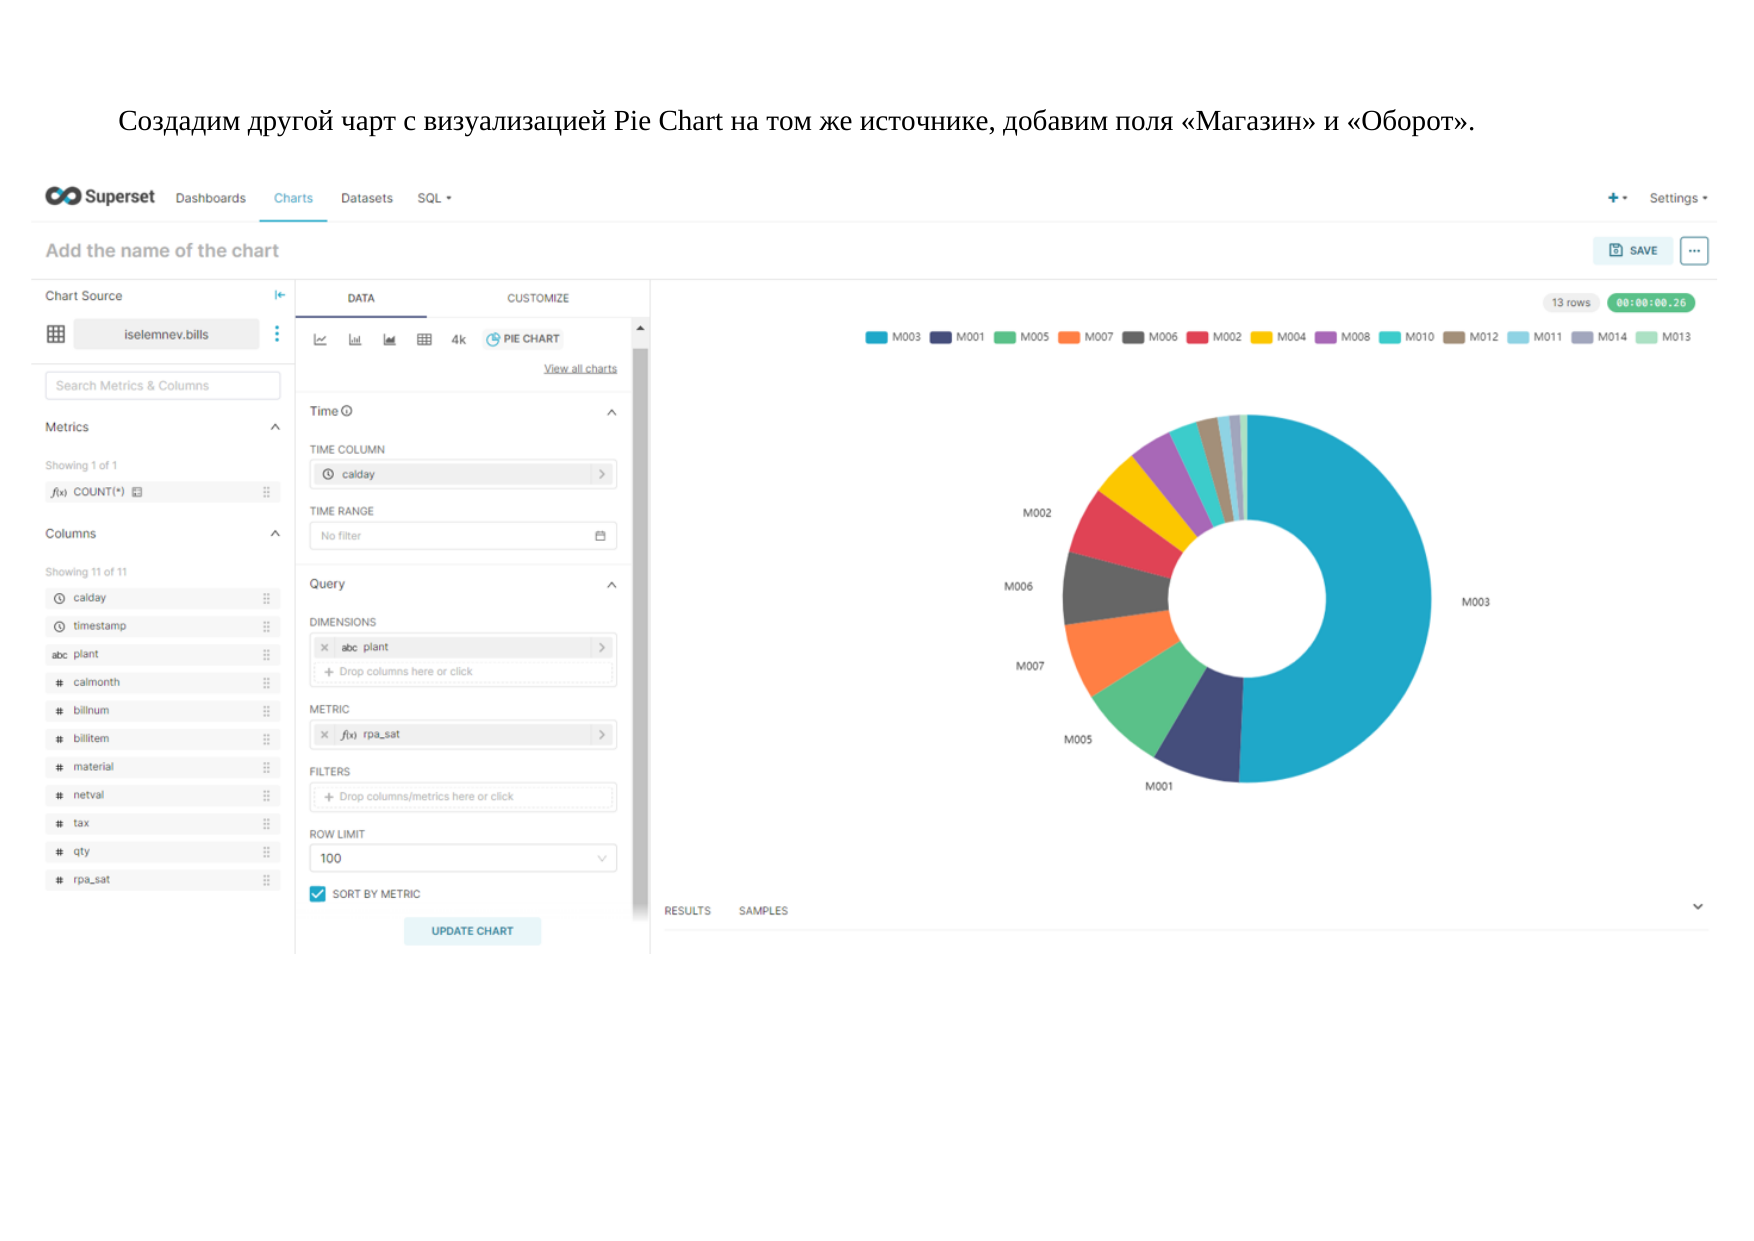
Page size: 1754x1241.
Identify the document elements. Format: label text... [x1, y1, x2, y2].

picture [29, 180, 1718, 954]
text Создадим другой чарт с визуализацией Pie Chart на том же источнике, добавим поля «Магазин» и «Оборот». [59, 103, 1695, 137]
